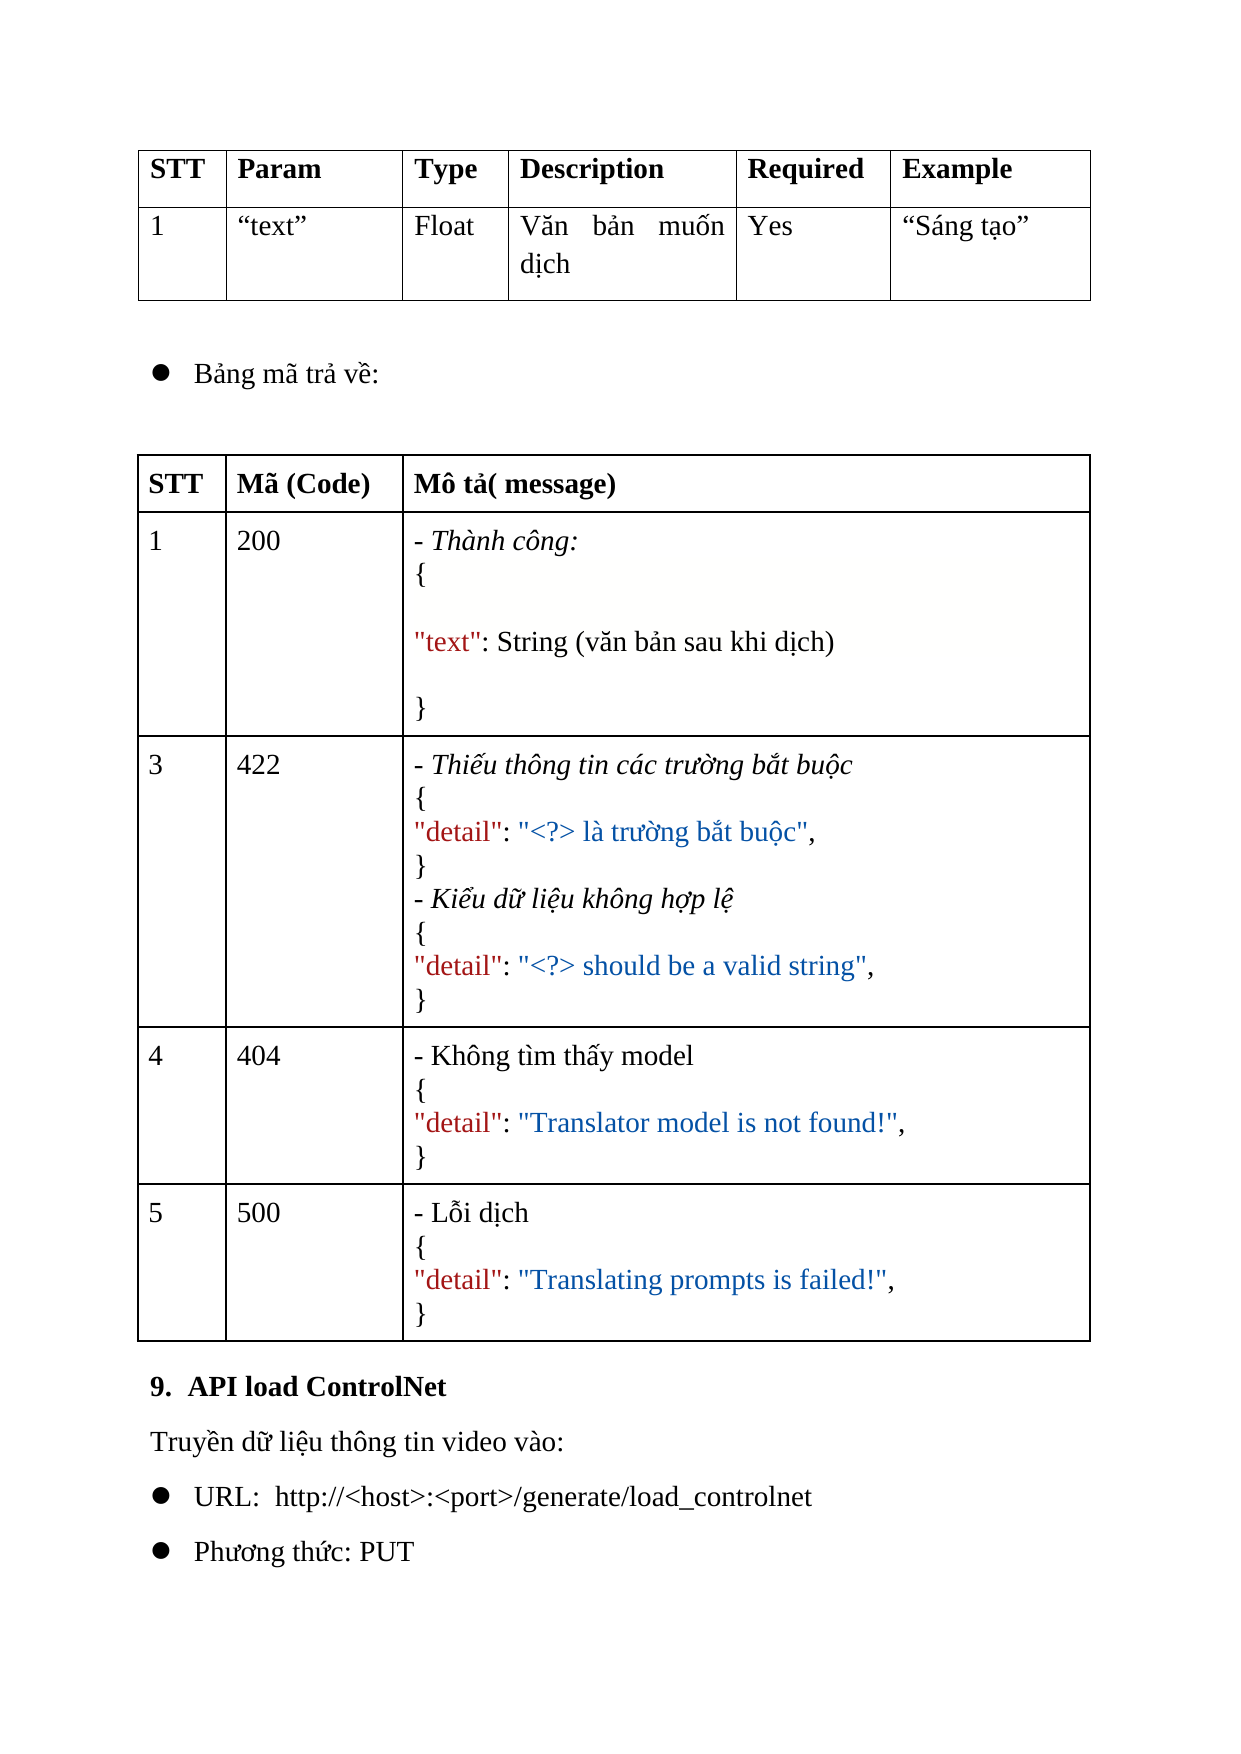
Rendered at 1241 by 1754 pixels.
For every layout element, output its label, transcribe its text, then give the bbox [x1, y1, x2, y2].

table_header STT [139, 151, 226, 207]
table_cell - Thành công: { "text": String (văn bản sau khi dịch) } [404, 513, 1089, 734]
list API load ControlNet [150, 1342, 1090, 1402]
table_cell 404 [227, 1028, 402, 1183]
table_cell “Sáng tạo” [891, 208, 1090, 300]
table_header Required [737, 151, 890, 207]
table_cell 3 [139, 737, 225, 1026]
list Bảng mã trả về: [150, 357, 1090, 390]
table_header Mã (Code) [227, 456, 402, 511]
table_cell Văn bản muốn dịch [509, 208, 736, 300]
list URL: http://<host>:<port>/generate/load_controlnet [150, 1479, 1090, 1513]
table_header Description [509, 151, 736, 207]
table_cell - Không tìm thấy model { "detail": "Translator model is not found!", } [404, 1028, 1089, 1183]
table_cell - Thiếu thông tin các trường bắt buộc { "detail": "<?> là trường bắt buộc", } - Kiểu dữ liệu không hợp lệ { "detail": "<?> should be a valid string", } [404, 737, 1089, 1026]
table_cell 1 [139, 208, 226, 300]
table_header Mô tả( message) [404, 456, 1089, 511]
table_cell Yes [737, 208, 890, 300]
table_cell 5 [139, 1185, 225, 1340]
table_cell 1 [139, 513, 225, 734]
table_cell - Lỗi dịch { "detail": "Translating prompts is failed!", } [404, 1185, 1089, 1340]
table_cell “text” [227, 208, 402, 300]
table_header STT [139, 456, 225, 511]
list Phương thức: PUT [150, 1534, 1090, 1568]
table_header Example [891, 151, 1090, 207]
table_header Param [227, 151, 402, 207]
table_cell 500 [227, 1185, 402, 1340]
table_cell 4 [139, 1028, 225, 1183]
table_cell 200 [227, 513, 402, 734]
table_header Type [403, 151, 508, 207]
text Truyền dữ liệu thông tin video vào: [150, 1424, 1090, 1457]
table_cell Float [403, 208, 508, 300]
table_cell 422 [227, 737, 402, 1026]
